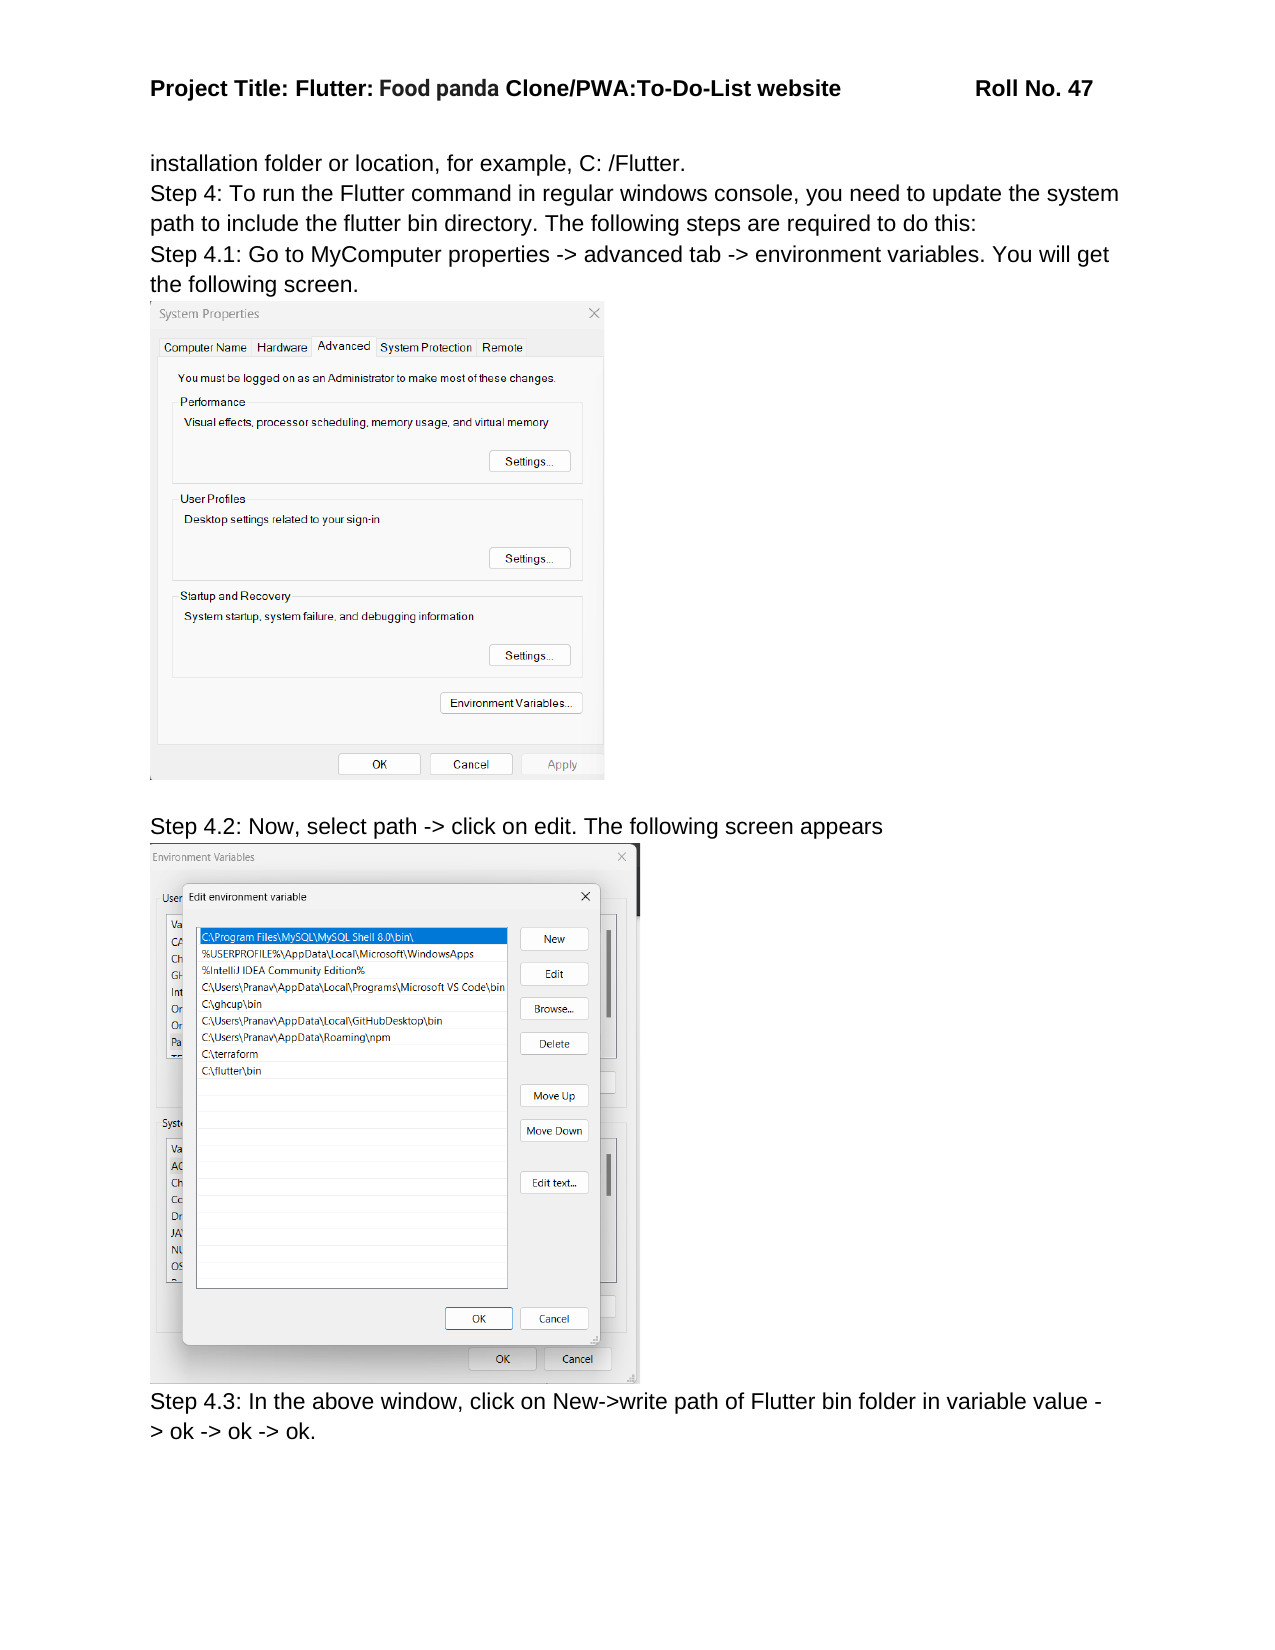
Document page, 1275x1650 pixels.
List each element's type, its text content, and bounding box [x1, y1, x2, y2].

text > ok -> ok -> ok. [150, 1418, 1125, 1444]
text installation folder or location, for example, C: /Flutter. [150, 150, 1125, 176]
text Step 4.3: In the above window, click on New->write path of Flutter bin folder in variable value - [150, 1388, 1125, 1414]
picture [150, 843, 641, 1384]
text Step 4.2: Now, select path -> click on edit. The following screen appears [150, 813, 1125, 840]
picture [150, 301, 605, 780]
text path to include the flutter bin directory. The following steps are required to do this: [150, 210, 1125, 237]
text the following screen. [150, 271, 1125, 297]
text Step 4: To run the Flutter command in regular windows console, you need to update the system [150, 180, 1125, 207]
text Step 4.1: Go to MyComputer properties -> advanced tab -> environment variables. You will get [150, 241, 1125, 267]
